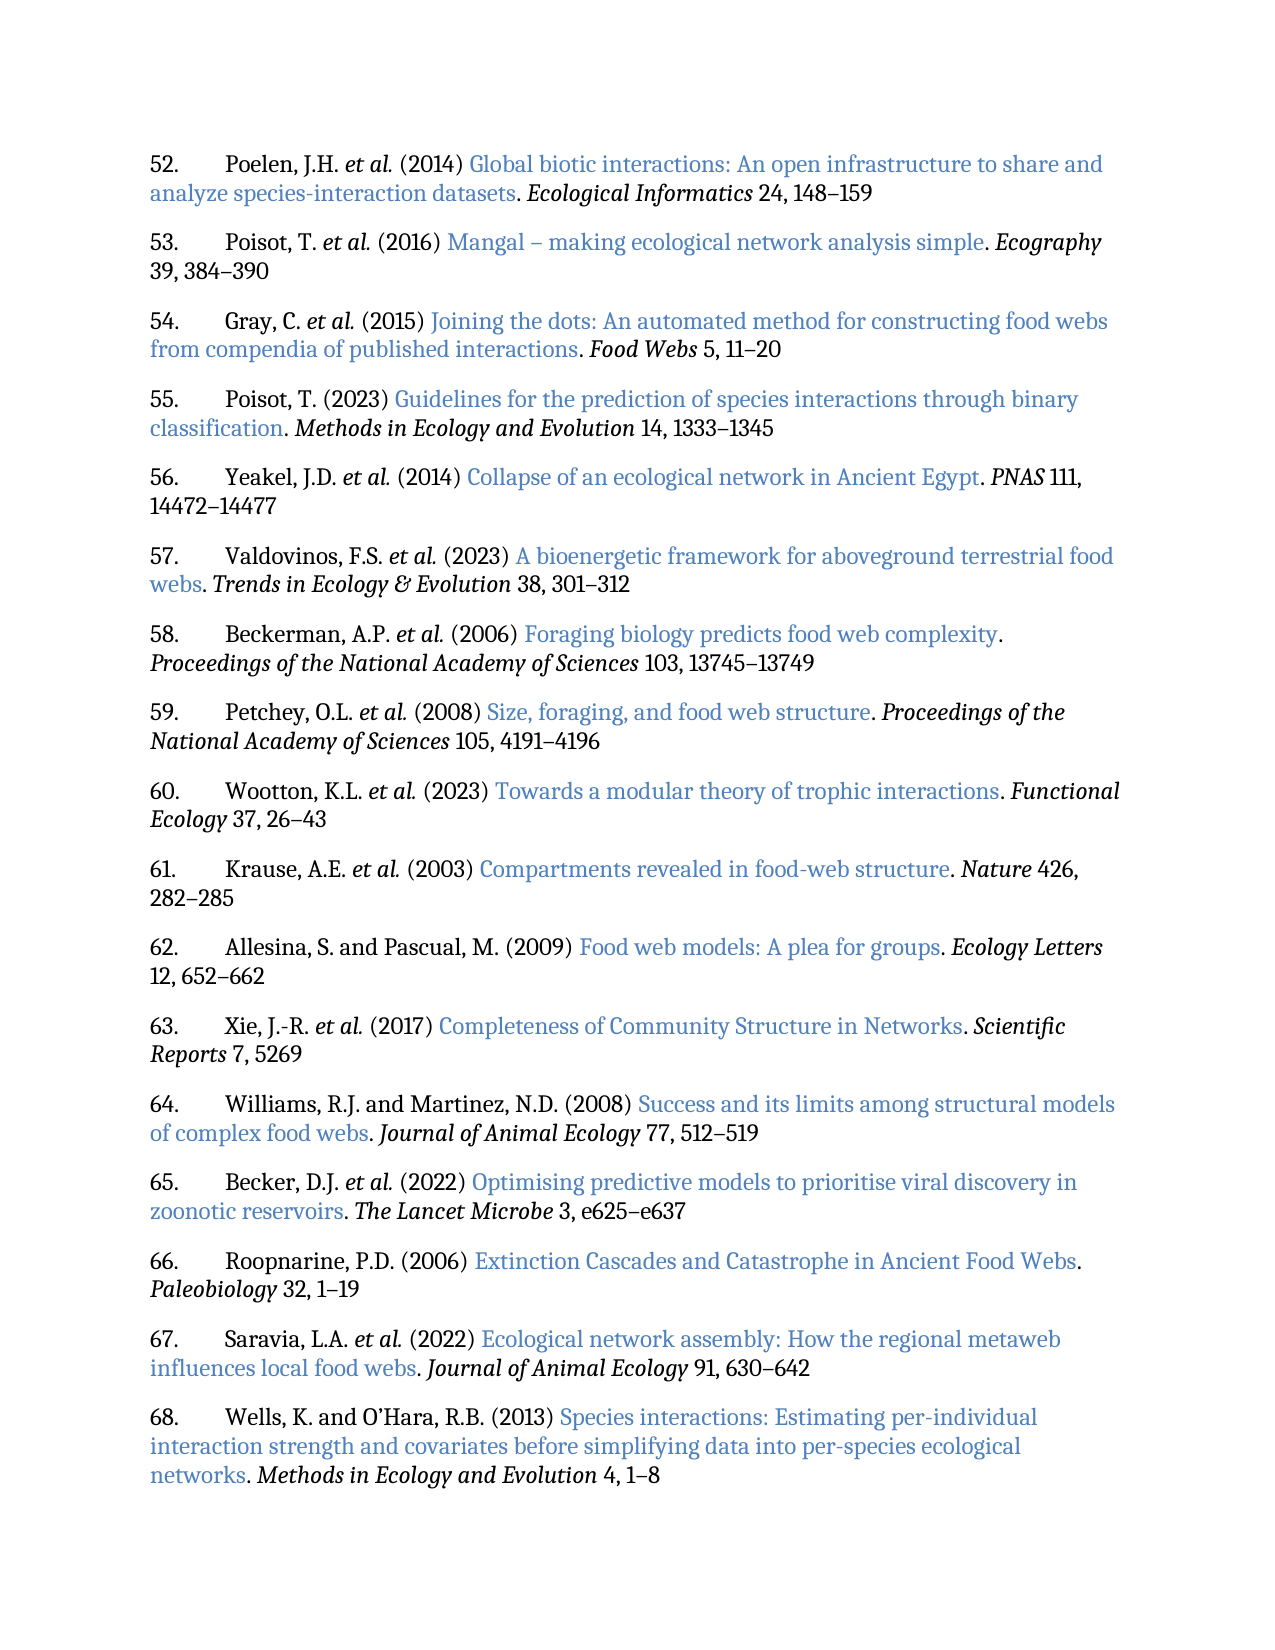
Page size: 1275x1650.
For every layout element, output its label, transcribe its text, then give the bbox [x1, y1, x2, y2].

text 62. Allesina, S. and Pascual, M. (2009) Food web models: A plea for groups. Ecology Letters 12, 652–662 [150, 933, 1125, 991]
text 67. Saravia, L.A. et al. (2022) Ecological network assembly: How the regional metaweb influences local food webs. Journal of Animal Ecology 91, 630–642 [150, 1325, 1125, 1382]
text 63. Xie, J.-R. et al. (2017) Completeness of Community Structure in Networks. Scientific Reports 7, 5269 [150, 1012, 1125, 1069]
text 66. Roopnarine, P.D. (2006) Extinction Cascades and Catastrophe in Ancient Food Webs. Paleobiology 32, 1–19 [150, 1247, 1125, 1304]
text 54. Gray, C. et al. (2015) Joining the dots: An automated method for constructing food webs from compendia of published interactions. Food Webs 5, 11–20 [150, 307, 1125, 364]
text 64. Williams, R.J. and Martinez, N.D. (2008) Success and its limits among structural models of complex food webs. Journal of Animal Ecology 77, 512–519 [150, 1090, 1125, 1147]
text 56. Yeakel, J.D. et al. (2014) Collapse of an ecological network in Ancient Egypt. PNAS 111, 14472–14477 [150, 463, 1125, 521]
text 59. Petchey, O.L. et al. (2008) Size, foraging, and food web structure. Proceedings of the National Academy of Sciences 105, 4191–4196 [150, 698, 1125, 756]
text 61. Krause, A.E. et al. (2003) Compartments revealed in food-web structure. Nature 426, 282–285 [150, 855, 1125, 912]
text 60. Wootton, K.L. et al. (2023) Towards a modular theory of trophic interactions. Functional Ecology 37, 26–43 [150, 777, 1125, 834]
text 57. Valdovinos, F.S. et al. (2023) A bioenergetic framework for aboveground terrestrial food webs. Trends in Ecology & Evolution 38, 301–312 [150, 542, 1125, 599]
text 52. Poelen, J.H. et al. (2014) Global biotic interactions: An open infrastructure to share and analyze species-interaction datasets. Ecological Informatics 24, 148–159 [150, 150, 1125, 207]
text 53. Poisot, T. et al. (2016) Mangal – making ecological network analysis simple. Ecography 39, 384–390 [150, 228, 1125, 286]
text 65. Becker, D.J. et al. (2022) Optimising predictive models to prioritise viral discovery in zoonotic reservoirs. The Lancet Microbe 3, e625–e637 [150, 1168, 1125, 1226]
text 55. Poisot, T. (2023) Guidelines for the prediction of species interactions through binary classification. Methods in Ecology and Evolution 14, 1333–1345 [150, 385, 1125, 442]
text 58. Beckerman, A.P. et al. (2006) Foraging biology predicts food web complexity. Proceedings of the National Academy of Sciences 103, 13745–13749 [150, 620, 1125, 677]
text 68. Wells, K. and O’Hara, R.B. (2013) Species interactions: Estimating per-individual interaction strength and covariates before simplifying data into per-species ecological networks. Methods in Ecology and Evolution 4, 1–8 [150, 1403, 1125, 1489]
